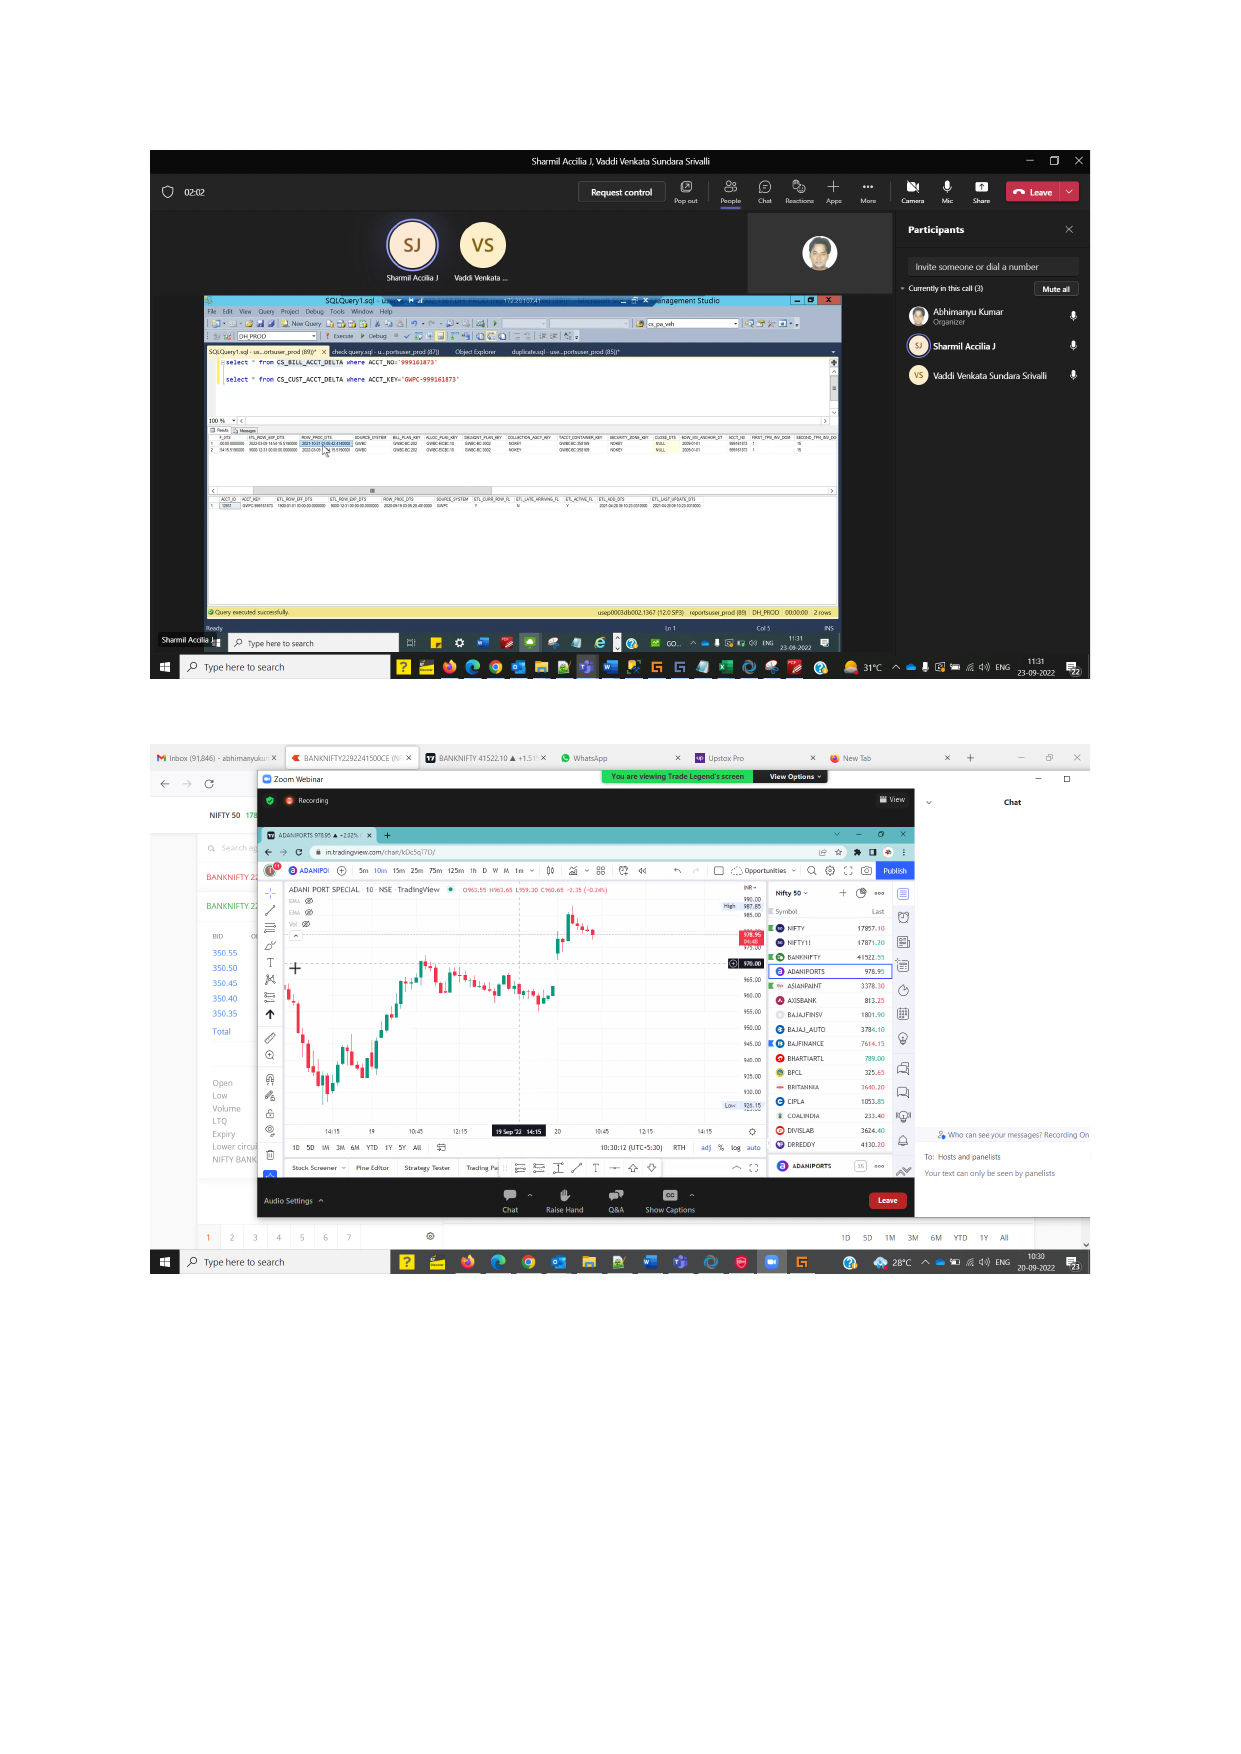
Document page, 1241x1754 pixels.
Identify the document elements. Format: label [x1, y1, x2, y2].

picture [150, 150, 1091, 679]
picture [150, 744, 1091, 1274]
